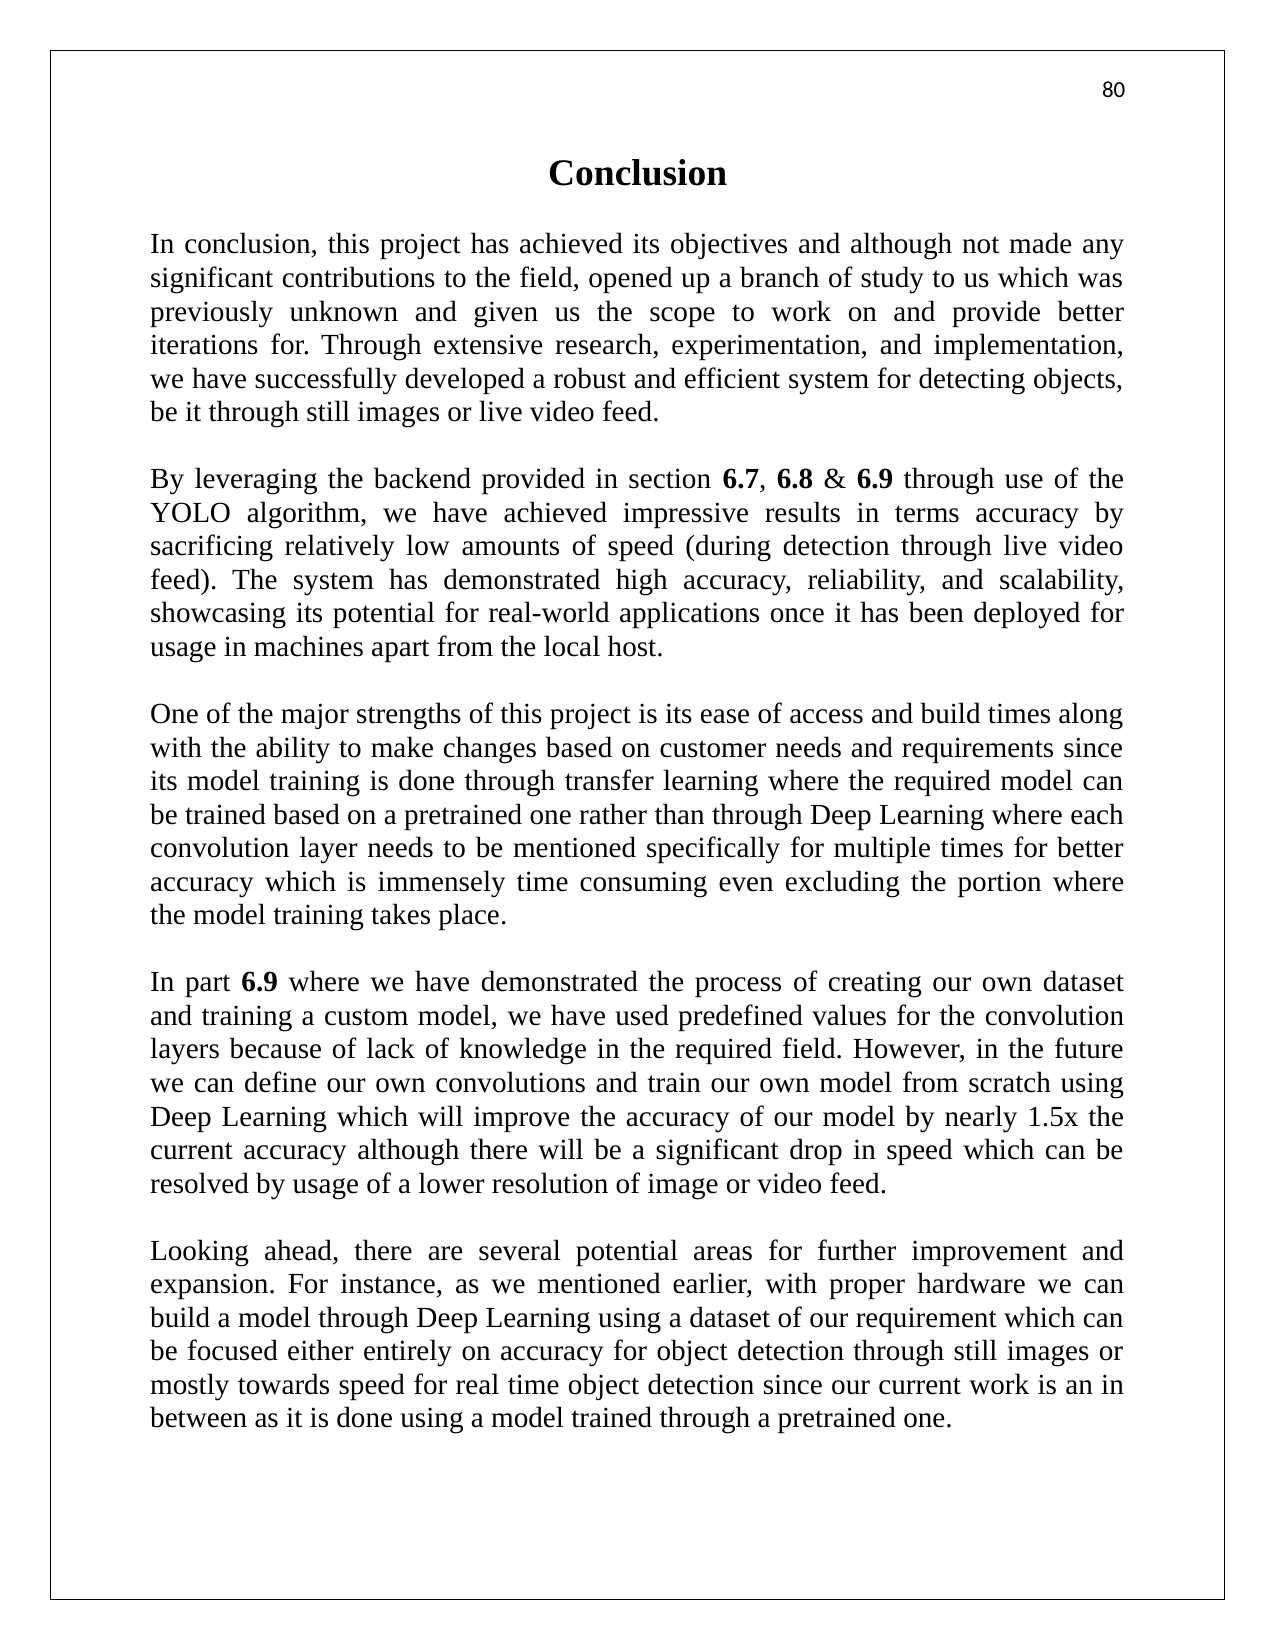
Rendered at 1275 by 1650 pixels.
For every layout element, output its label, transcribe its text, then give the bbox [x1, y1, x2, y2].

text Conclusion [150, 150, 1125, 193]
text In conclusion, this project has achieved its objectives and although not made any significant contributions to the field, opened up a branch of study to us which was previously unknown and given us the scope to work on and provide better iterations for. Through extensive research, experimentation, and implementation, we have successfully developed a robust and efficient system for detecting objects, be it through still images or live video feed. [150, 227, 1125, 428]
text By leveraging the backend provided in section 6.7, 6.8 & 6.9 through use of the YOLO algorithm, we have achieved impressive results in terms accuracy by sacrificing relatively low amounts of speed (during detection through live video feed). The system has demonstrated high accuracy, reliability, and scalability, showcasing its potential for real-world applications once it has been deployed for usage in machines apart from the local host. [150, 461, 1125, 663]
text In part 6.9 where we have demonstrated the process of creating our own dataset and training a custom model, we have used predefined values for the convolution layers because of lack of knowledge in the required field. However, in the future we can define our own convolutions and train our own model from scratch using Deep Learning which will improve the accuracy of our model by nearly 1.5x the current accuracy although there will be a significant drop in speed which can be resolved by usage of a lower resolution of image or video feed. [150, 964, 1125, 1199]
text One of the major strengths of this project is its ease of access and build times along with the ability to make changes based on customer needs and requirements since its model training is done through transfer learning where the required model can be trained based on a pretrained one rather than through Deep Learning where each convolution layer needs to be mentioned specifically for multiple times for better accuracy which is immensely time consuming even excluding the portion where the model training takes place. [150, 696, 1125, 931]
text Looking ahead, there are several potential areas for further improvement and expansion. For instance, as we mentioned earlier, with proper hardware we can build a model through Deep Learning using a dataset of our requirement which can be focused either entirely on accuracy for object detection through still images or mostly towards speed for real time object detection since our current work is an in between as it is done using a model trained through a pretrained one. [150, 1233, 1125, 1434]
